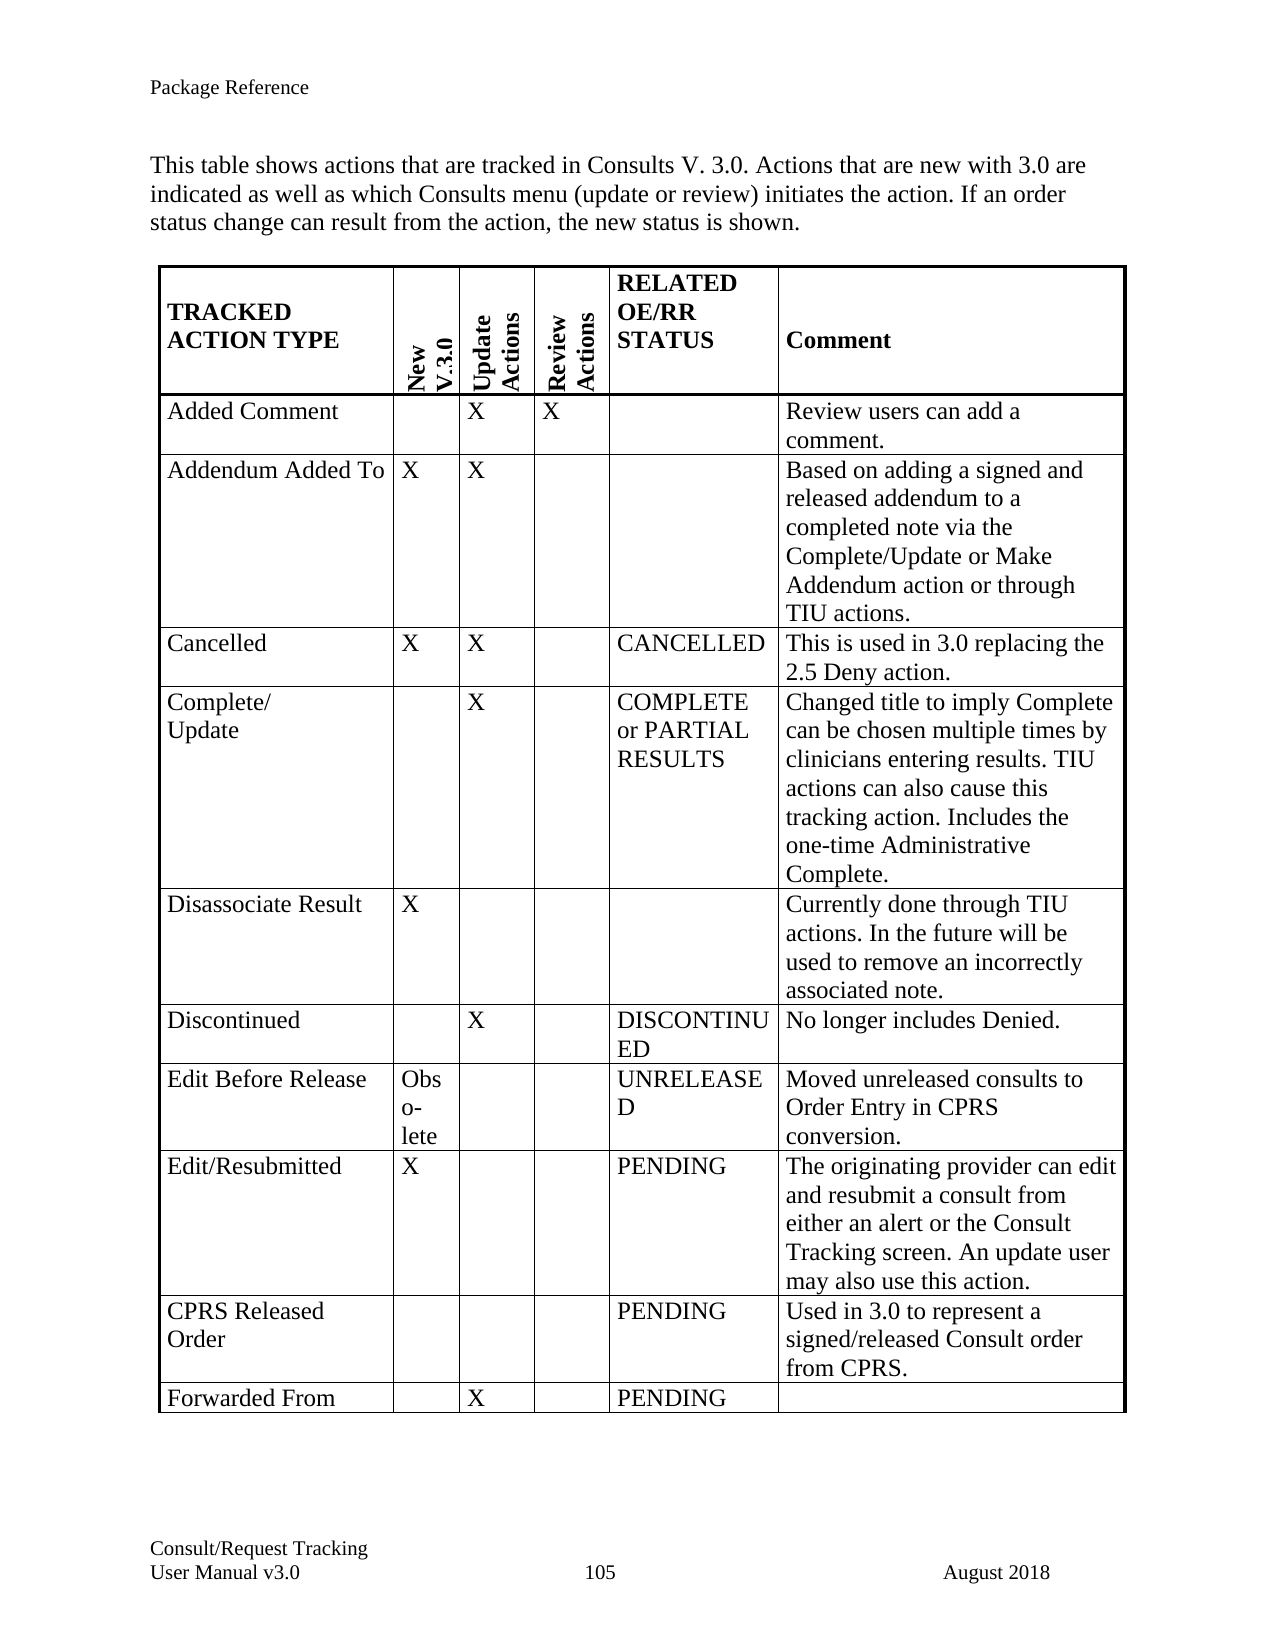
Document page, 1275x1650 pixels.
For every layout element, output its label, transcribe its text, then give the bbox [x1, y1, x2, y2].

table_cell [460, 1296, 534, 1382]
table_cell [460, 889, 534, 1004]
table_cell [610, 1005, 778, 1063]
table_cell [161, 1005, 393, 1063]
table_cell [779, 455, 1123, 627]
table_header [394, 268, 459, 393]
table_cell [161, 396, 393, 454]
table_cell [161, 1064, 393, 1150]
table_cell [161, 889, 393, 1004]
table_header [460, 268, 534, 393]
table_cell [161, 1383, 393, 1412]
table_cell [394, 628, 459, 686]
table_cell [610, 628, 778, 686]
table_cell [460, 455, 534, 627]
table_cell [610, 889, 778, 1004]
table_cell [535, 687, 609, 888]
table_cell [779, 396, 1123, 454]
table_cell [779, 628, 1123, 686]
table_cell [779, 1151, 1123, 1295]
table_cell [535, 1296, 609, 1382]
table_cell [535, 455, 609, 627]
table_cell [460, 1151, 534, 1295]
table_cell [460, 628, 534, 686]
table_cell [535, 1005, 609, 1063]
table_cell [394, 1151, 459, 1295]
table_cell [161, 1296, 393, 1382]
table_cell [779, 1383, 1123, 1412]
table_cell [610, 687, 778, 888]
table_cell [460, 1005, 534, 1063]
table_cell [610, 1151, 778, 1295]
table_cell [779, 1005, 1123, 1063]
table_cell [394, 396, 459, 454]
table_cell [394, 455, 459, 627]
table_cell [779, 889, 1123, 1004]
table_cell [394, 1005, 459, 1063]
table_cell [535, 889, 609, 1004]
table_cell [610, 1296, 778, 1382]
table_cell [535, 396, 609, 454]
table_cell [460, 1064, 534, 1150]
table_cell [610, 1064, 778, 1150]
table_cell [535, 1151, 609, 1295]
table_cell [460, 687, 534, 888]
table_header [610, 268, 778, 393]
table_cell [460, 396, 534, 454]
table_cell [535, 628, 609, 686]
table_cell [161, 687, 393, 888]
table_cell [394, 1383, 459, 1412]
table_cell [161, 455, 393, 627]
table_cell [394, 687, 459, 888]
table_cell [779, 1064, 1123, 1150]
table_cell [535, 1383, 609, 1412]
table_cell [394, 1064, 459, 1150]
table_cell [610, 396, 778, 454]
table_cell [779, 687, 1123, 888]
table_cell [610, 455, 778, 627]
text This table shows actions that are tracked in Consults V. 3.0. Actions that are new with 3.0 are indicated as well as which Consults menu (update or review) initiates the action. If an order status change can result from the action, the new status is shown. [150, 150, 1125, 236]
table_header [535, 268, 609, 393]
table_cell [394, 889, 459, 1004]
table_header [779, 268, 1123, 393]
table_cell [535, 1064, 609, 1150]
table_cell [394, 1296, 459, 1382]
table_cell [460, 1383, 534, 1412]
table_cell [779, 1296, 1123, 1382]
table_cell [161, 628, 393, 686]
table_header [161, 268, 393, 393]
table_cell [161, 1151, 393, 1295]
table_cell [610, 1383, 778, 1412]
